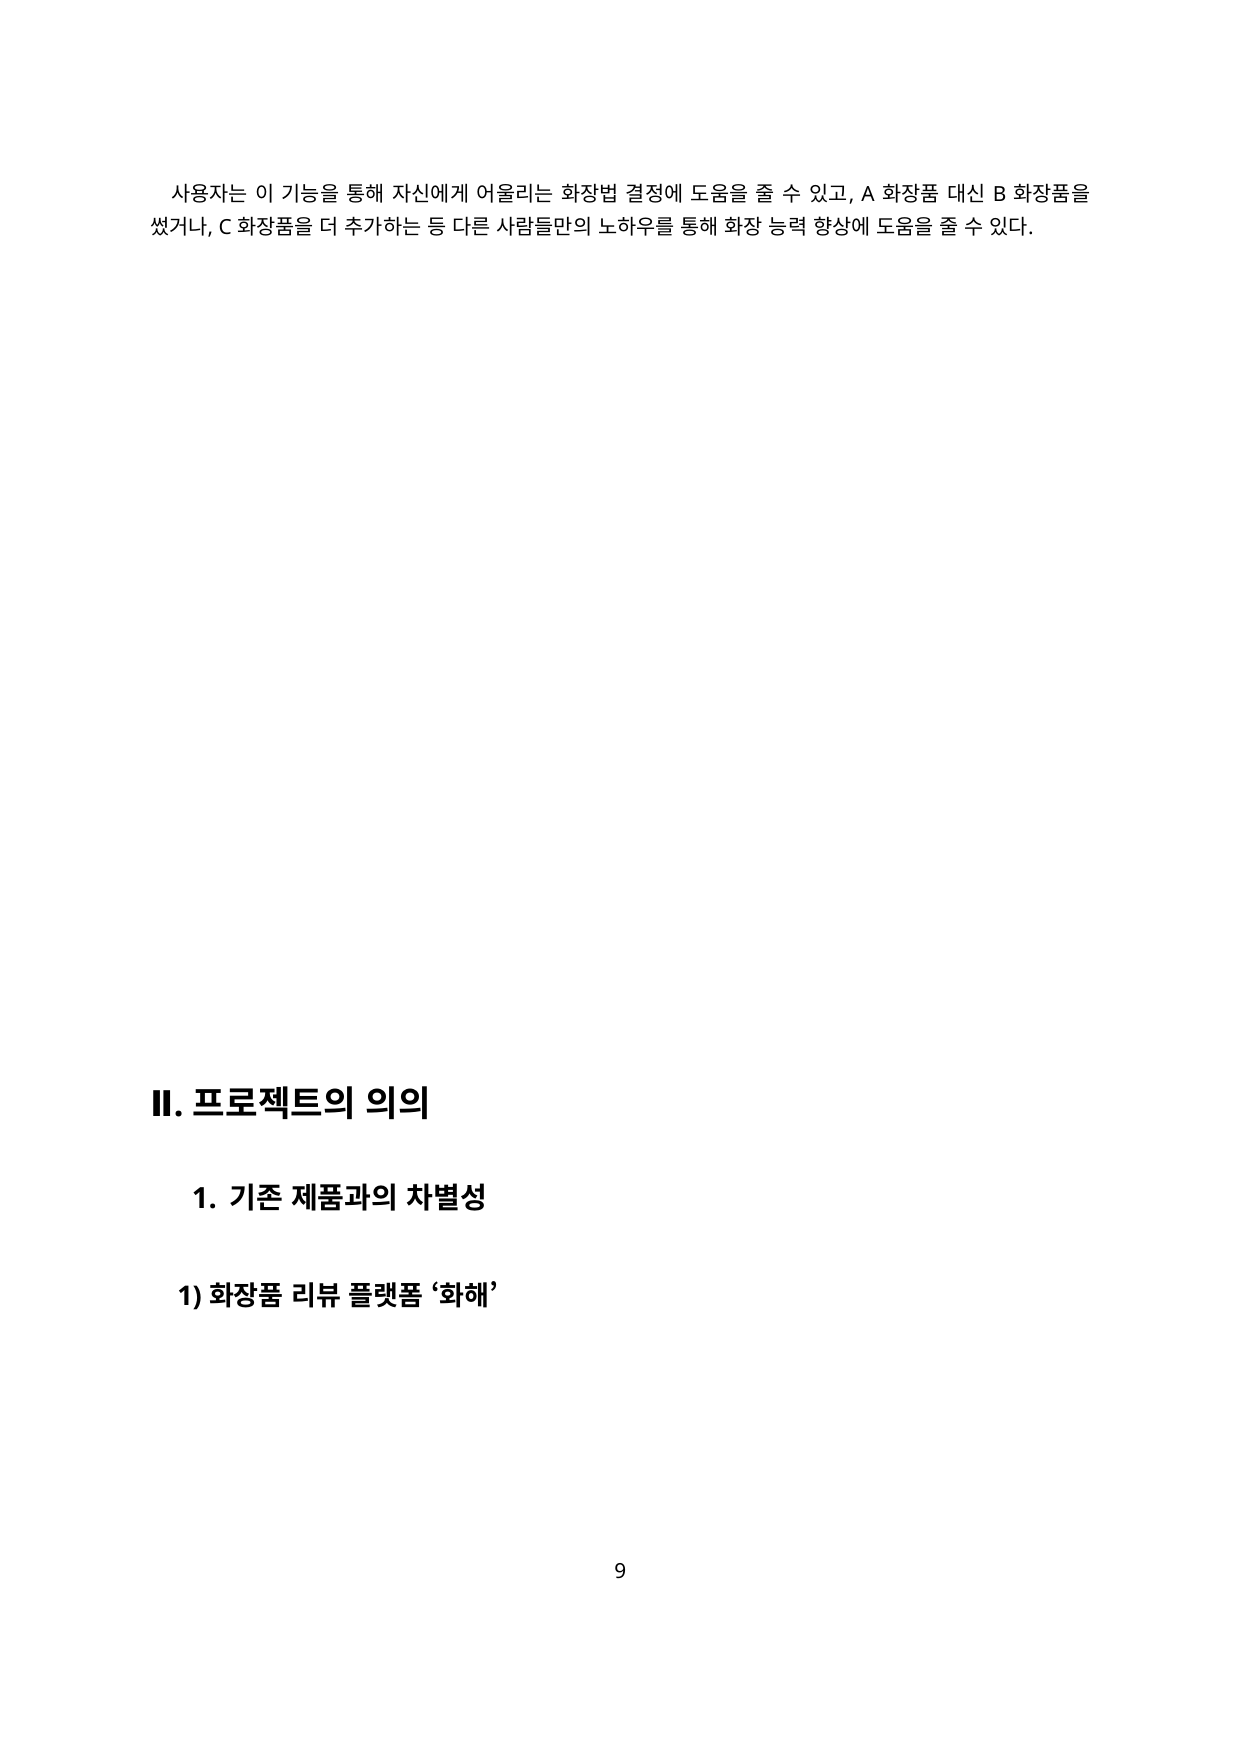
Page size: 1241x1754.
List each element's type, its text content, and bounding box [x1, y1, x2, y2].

text 사용자는 이 기능을 통해 자신에게 어울리는 화장법 결정에 도움을 줄 수 있고, A 화장품 대신 B 화장품을 썼거나, C 화장품을 더 추가하는 등 다른 사람들만의 노하우를 통해 화장 능력 향상에 도움을 줄 수 있다. [150, 177, 1090, 240]
list 기존 제품과의 차별성 [192, 1175, 1090, 1217]
text Ⅱ. 프로젝트의 의의 [150, 1076, 1090, 1127]
text 1) 화장품 리뷰 플랫폼 ‘화해’ [150, 1274, 1090, 1313]
